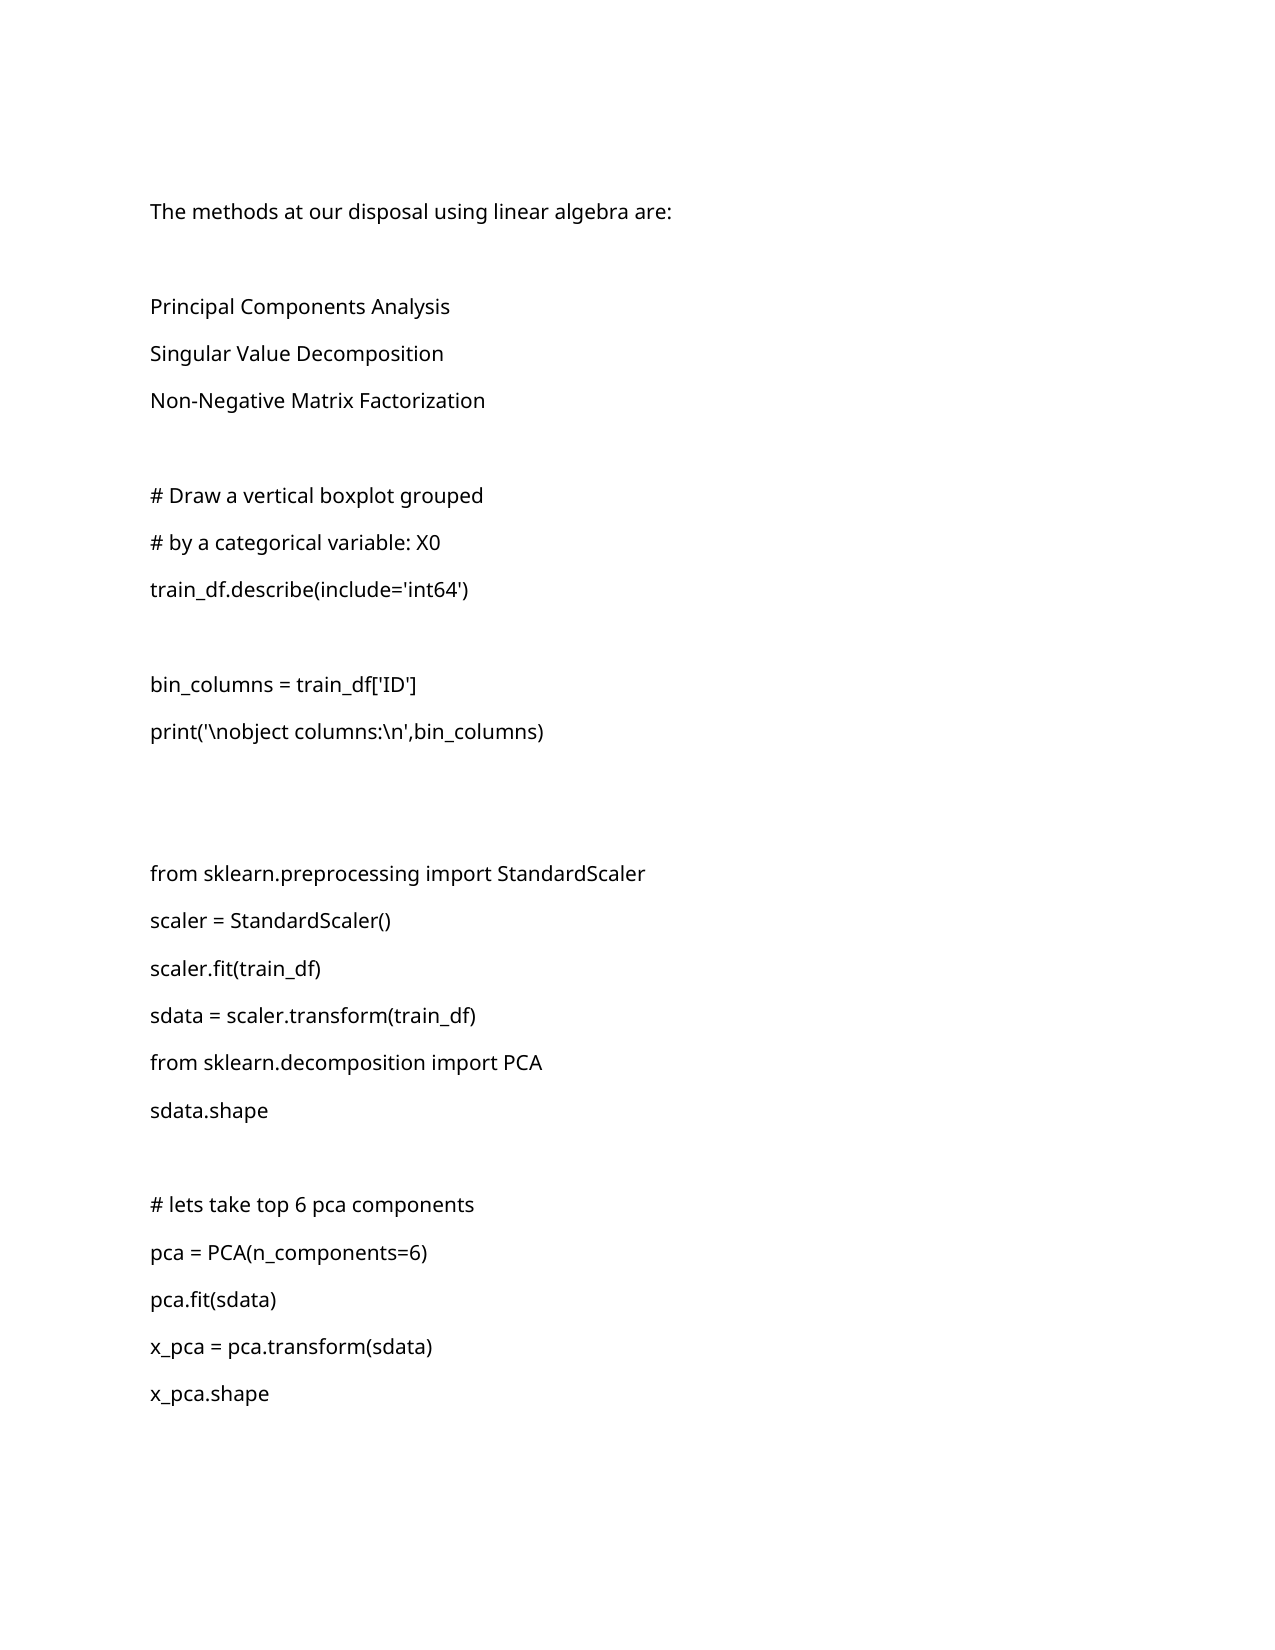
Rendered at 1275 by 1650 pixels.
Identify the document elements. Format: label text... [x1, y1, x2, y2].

text Singular Value Decomposition [150, 339, 1125, 368]
text from sklearn.decomposition import PCA [150, 1048, 1125, 1077]
text print('\nobject columns:\n',bin_columns) [150, 717, 1125, 746]
text scaler = StandardScaler() [150, 907, 1125, 935]
text # lets take top 6 pca components [150, 1190, 1125, 1219]
text pca = PCA(n_components=6) [150, 1238, 1125, 1266]
text Non-Negative Matrix Factorization [150, 386, 1125, 415]
text sdata.shape [150, 1096, 1125, 1124]
text # Draw a vertical boxplot grouped [150, 481, 1125, 509]
text Principal Components Analysis [150, 292, 1125, 320]
text x_pca.shape [150, 1379, 1125, 1408]
text scaler.fit(train_df) [150, 954, 1125, 982]
text # by a categorical variable: X0 [150, 528, 1125, 557]
text The methods at our disposal using linear algebra are: [150, 197, 1125, 226]
text sdata = scaler.transform(train_df) [150, 1001, 1125, 1030]
text x_pca = pca.transform(sdata) [150, 1332, 1125, 1361]
text bin_columns = train_df['ID'] [150, 670, 1125, 699]
text pca.fit(sdata) [150, 1285, 1125, 1313]
text from sklearn.preprocessing import StandardScaler [150, 859, 1125, 888]
text train_df.describe(include='int64') [150, 576, 1125, 604]
